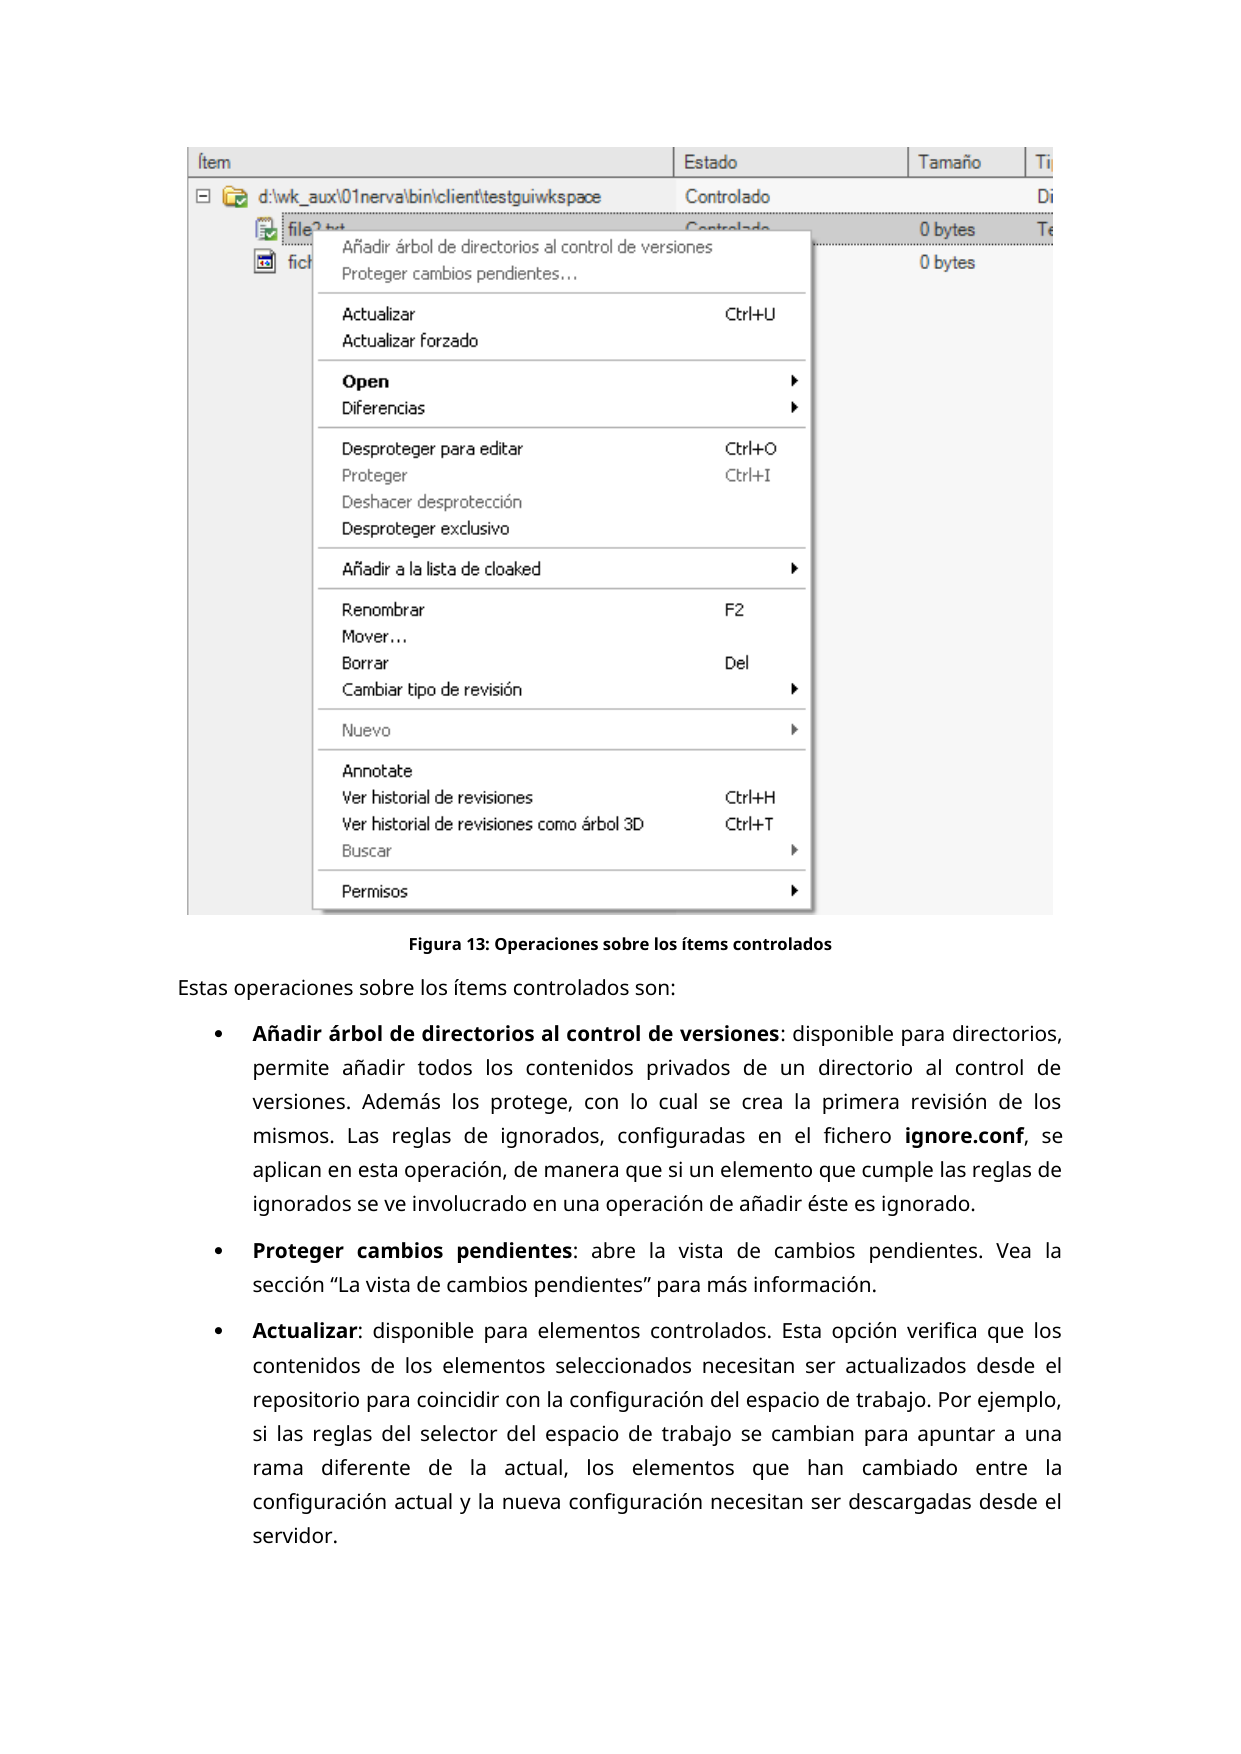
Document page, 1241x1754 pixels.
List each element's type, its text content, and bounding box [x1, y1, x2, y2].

list Actualizar: disponible para elementos controlados. Esta opción verifica que los contenidos de los elementos seleccionados necesitan ser actualizados desde el repositorio para coincidir con la configuración del espacio de trabajo. Por ejemplo, si las reglas del selector del espacio de trabajo se cambian para apuntar a una rama diferente de la actual, los elementos que han cambiado entre la configuración actual y la nueva configuración necesitan ser descargadas desde el servidor. [215, 1317, 1063, 1549]
text Estas operaciones sobre los ítems controlados son: [177, 973, 1063, 1001]
picture [187, 147, 1053, 915]
text Figura 13: Operaciones sobre los ítems controlados [177, 933, 1063, 956]
list Proteger cambios pendientes: abre la vista de cambios pendientes. Vea la sección “La vista de cambios pendientes” para más información. [215, 1236, 1063, 1298]
list Añadir árbol de directorios al control de versiones: disponible para directorios, permite añadir todos los contenidos privados de un directorio al control de versiones. Además los protege, con lo cual se crea la primera revisión de los mismos. Las reglas de ignorados, configuradas en el fichero ignore.conf, se aplican en esta operación, de manera que si un elemento que cumple las reglas de ignorados se ve involucrado en una operación de añadir éste es ignorado. [215, 1019, 1063, 1218]
